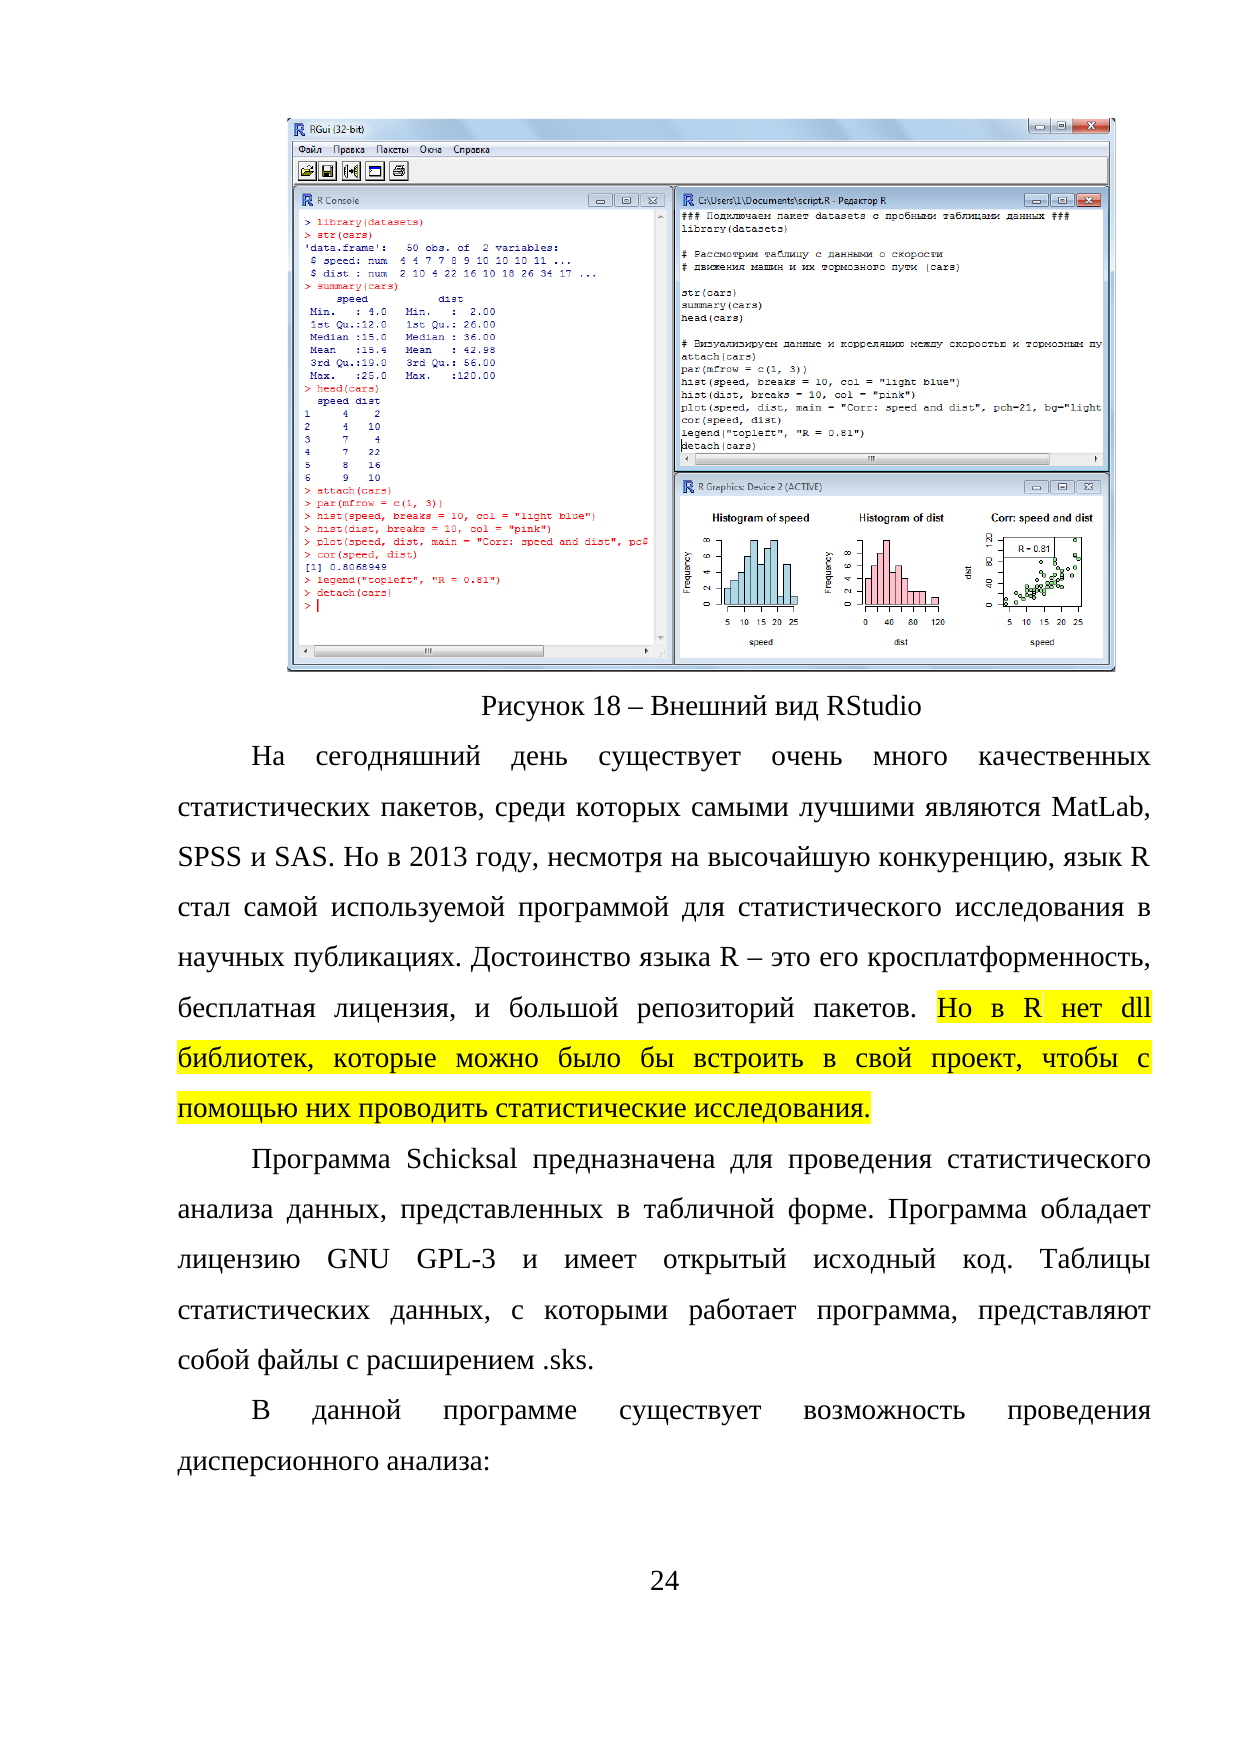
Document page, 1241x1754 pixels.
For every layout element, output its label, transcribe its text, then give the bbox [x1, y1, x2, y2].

text На сегодняшний день существует очень много качественных статистических пакетов, среди которых самыми лучшими являются MatLab, SPSS и SAS. Но в 2013 году, несмотря на высочайшую конкуренцию, язык R стал самой используемой программой для статистического исследования в научных публикациях. Достоинство языка R – это его кросплатформенность, бесплатная лицензия, и большой репозиторий пакетов. Но в R нет dll библиотек, которые можно было бы встроить в свой проект, чтобы с помощью них проводить статистические исследования. [177, 1074, 1152, 1124]
picture [287, 118, 1116, 672]
text Рисунок 18 – Внешний вид RStudio [177, 688, 1152, 722]
text Программа Schicksal предназначена для проведения статистического анализа данных, представленных в табличной форме. Программа обладает лицензию GNU GPL-3 и имеет открытый исходный код. Таблицы статистических данных, с которыми работает программа, представляют собой файлы с расширением .sks. [177, 1141, 1152, 1376]
text В данной программе существует возможность проведения дисперсионного анализа: [177, 1392, 1152, 1476]
text На сегодняшний день существует очень много качественных статистических пакетов, среди которых самыми лучшими являются MatLab, SPSS и SAS. Но в 2013 году, несмотря на высочайшую конкуренцию, язык R стал самой используемой программой для статистического исследования в научных публикациях. Достоинство языка R – это его кросплатформенность, бесплатная лицензия, и большой репозиторий пакетов. Но в R нет dll библиотек, которые можно было бы встроить в свой проект, чтобы с помощью них проводить статистические исследования. [177, 738, 1152, 1040]
